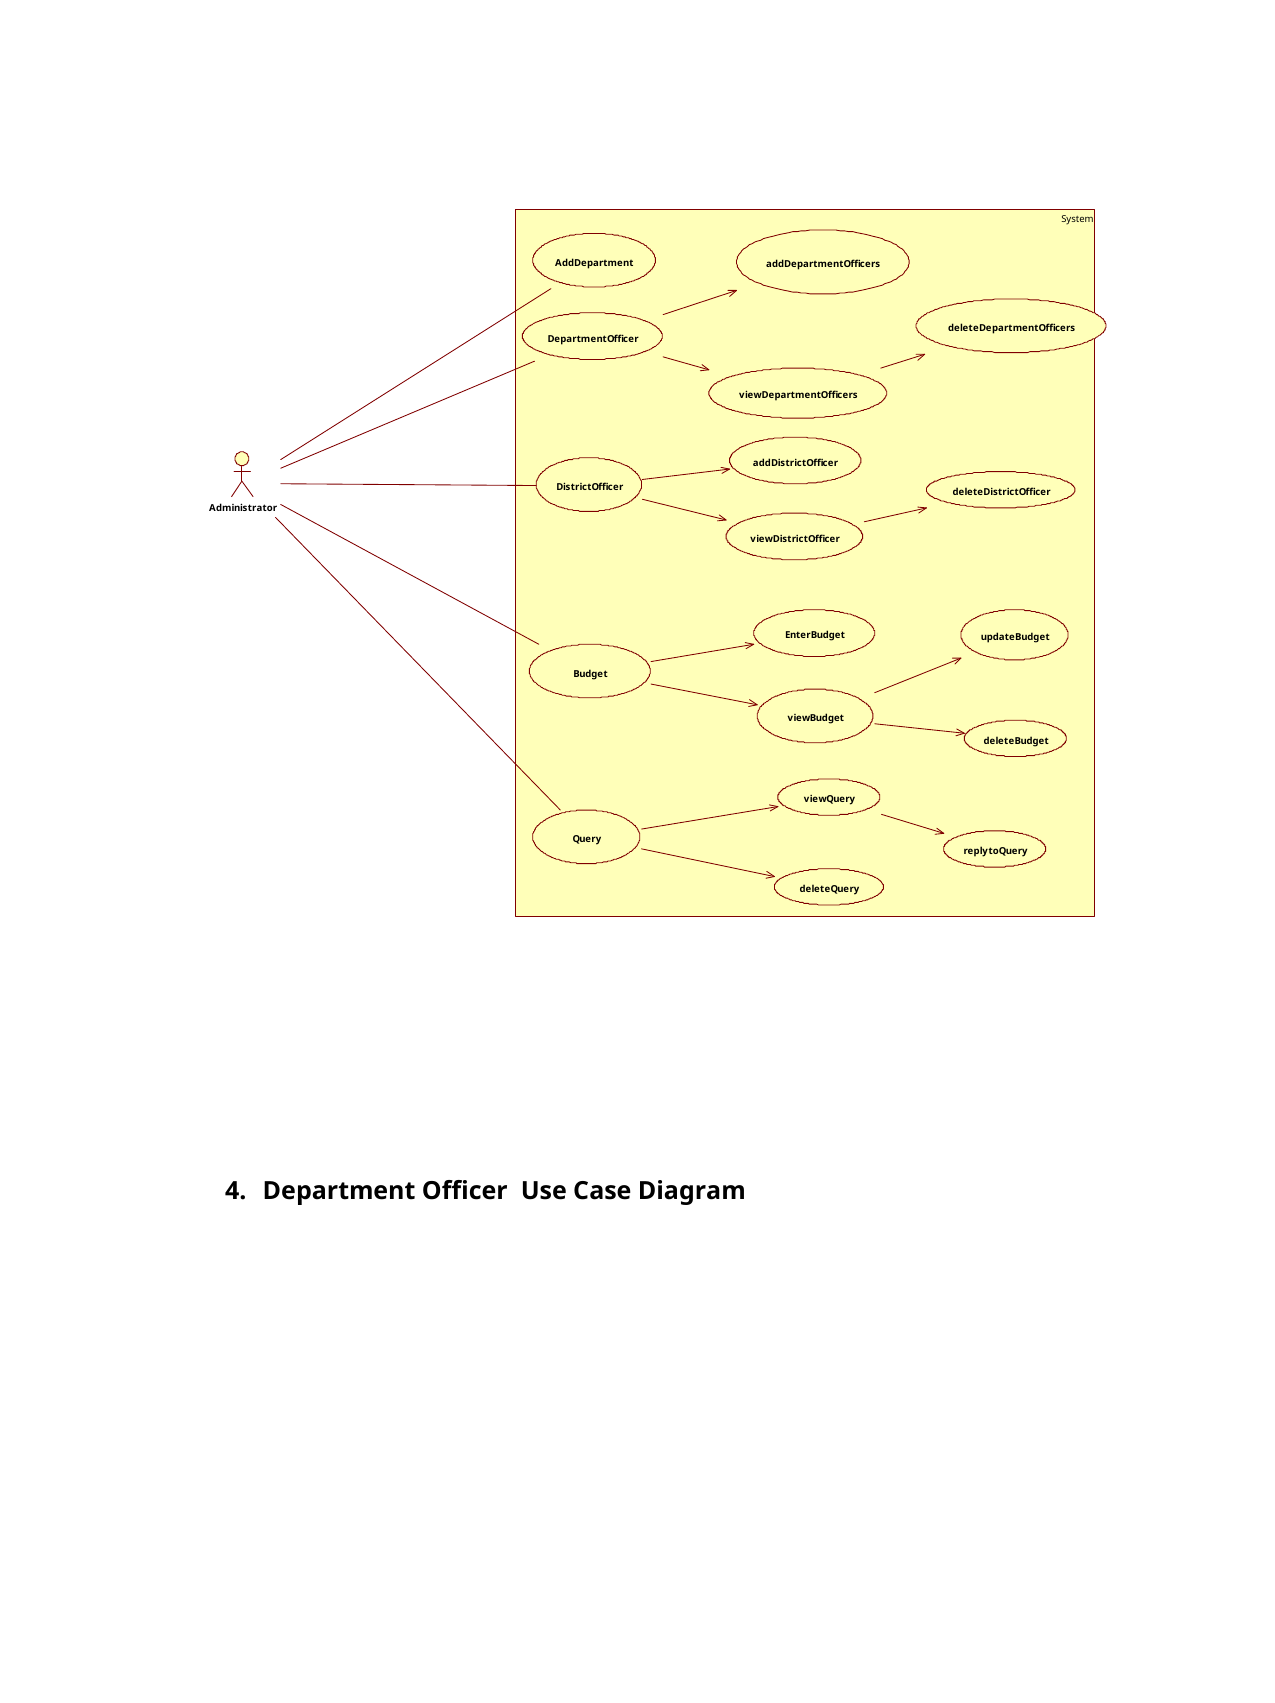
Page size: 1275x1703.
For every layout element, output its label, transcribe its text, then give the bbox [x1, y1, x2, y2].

list Department Officer Use Case Diagram [225, 1172, 1125, 1206]
